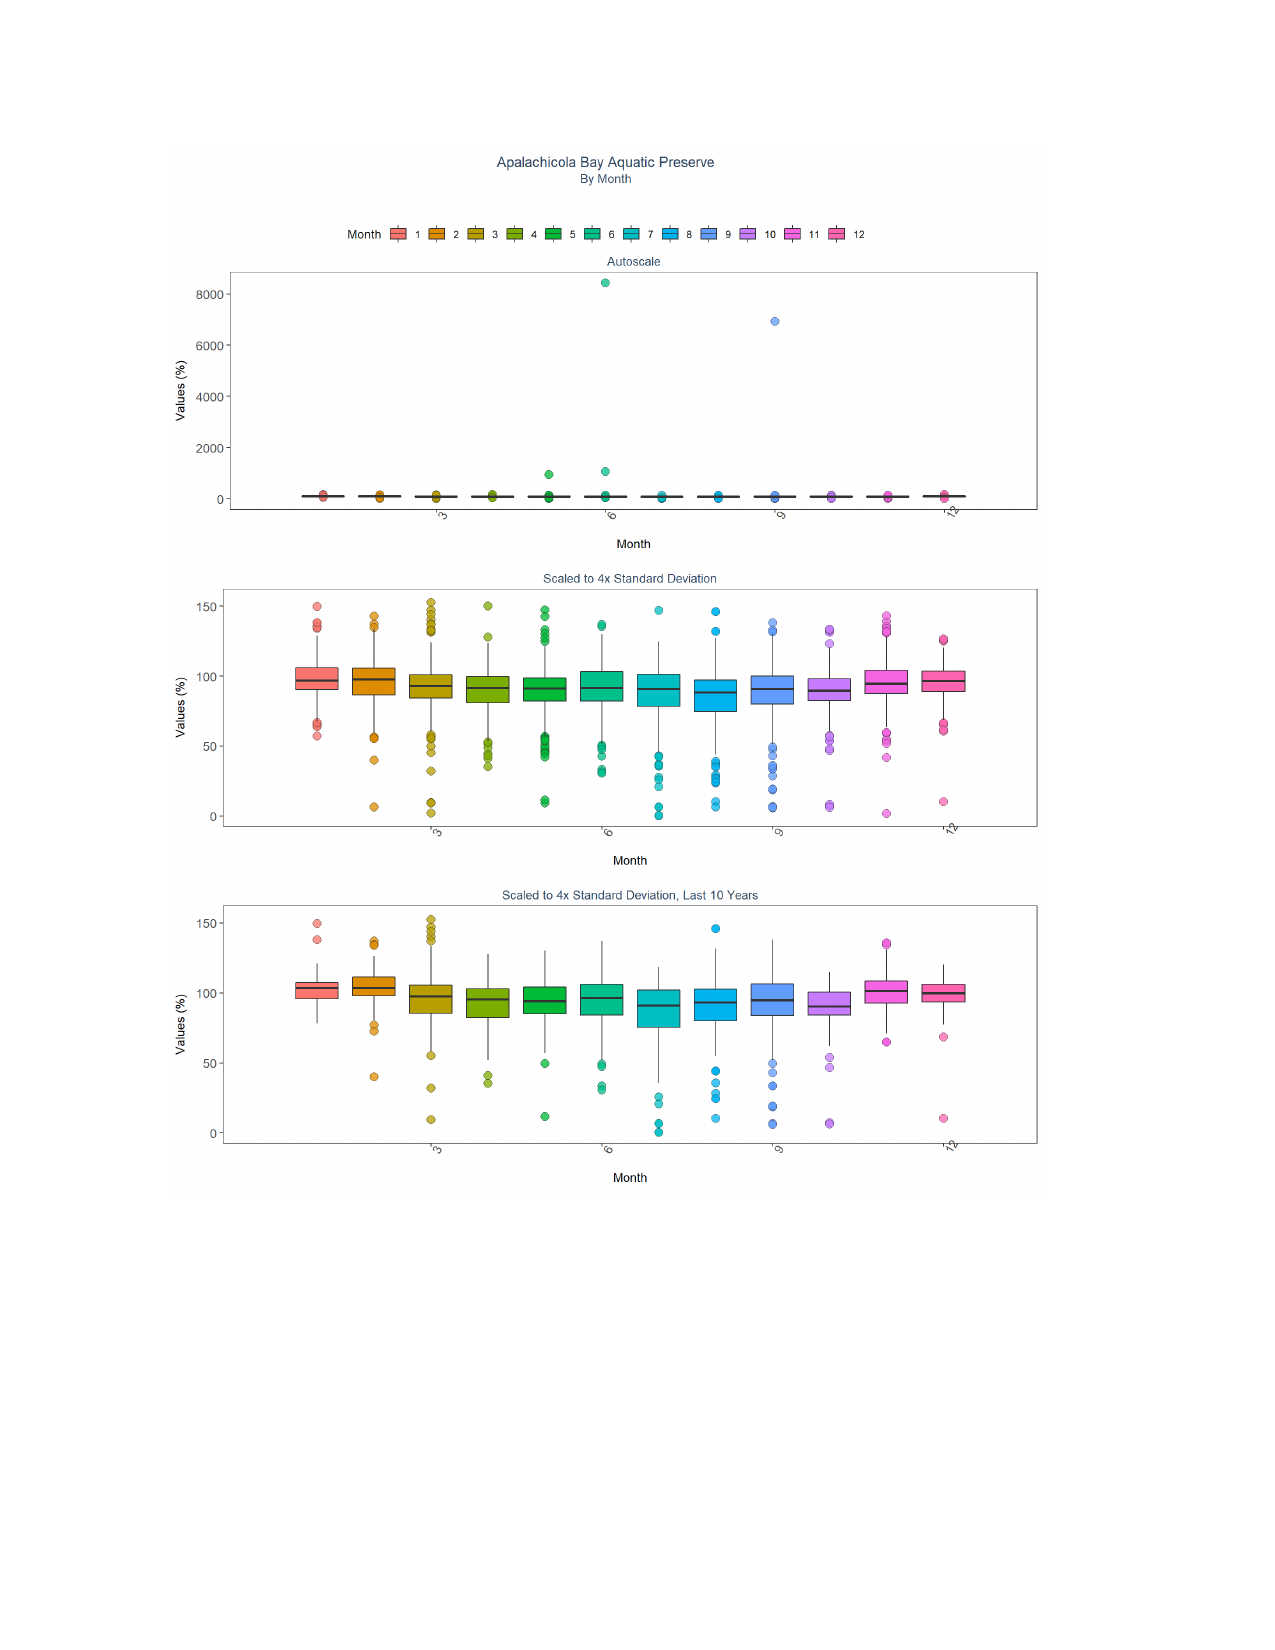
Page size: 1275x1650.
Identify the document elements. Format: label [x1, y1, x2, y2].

picture [168, 150, 1044, 1200]
